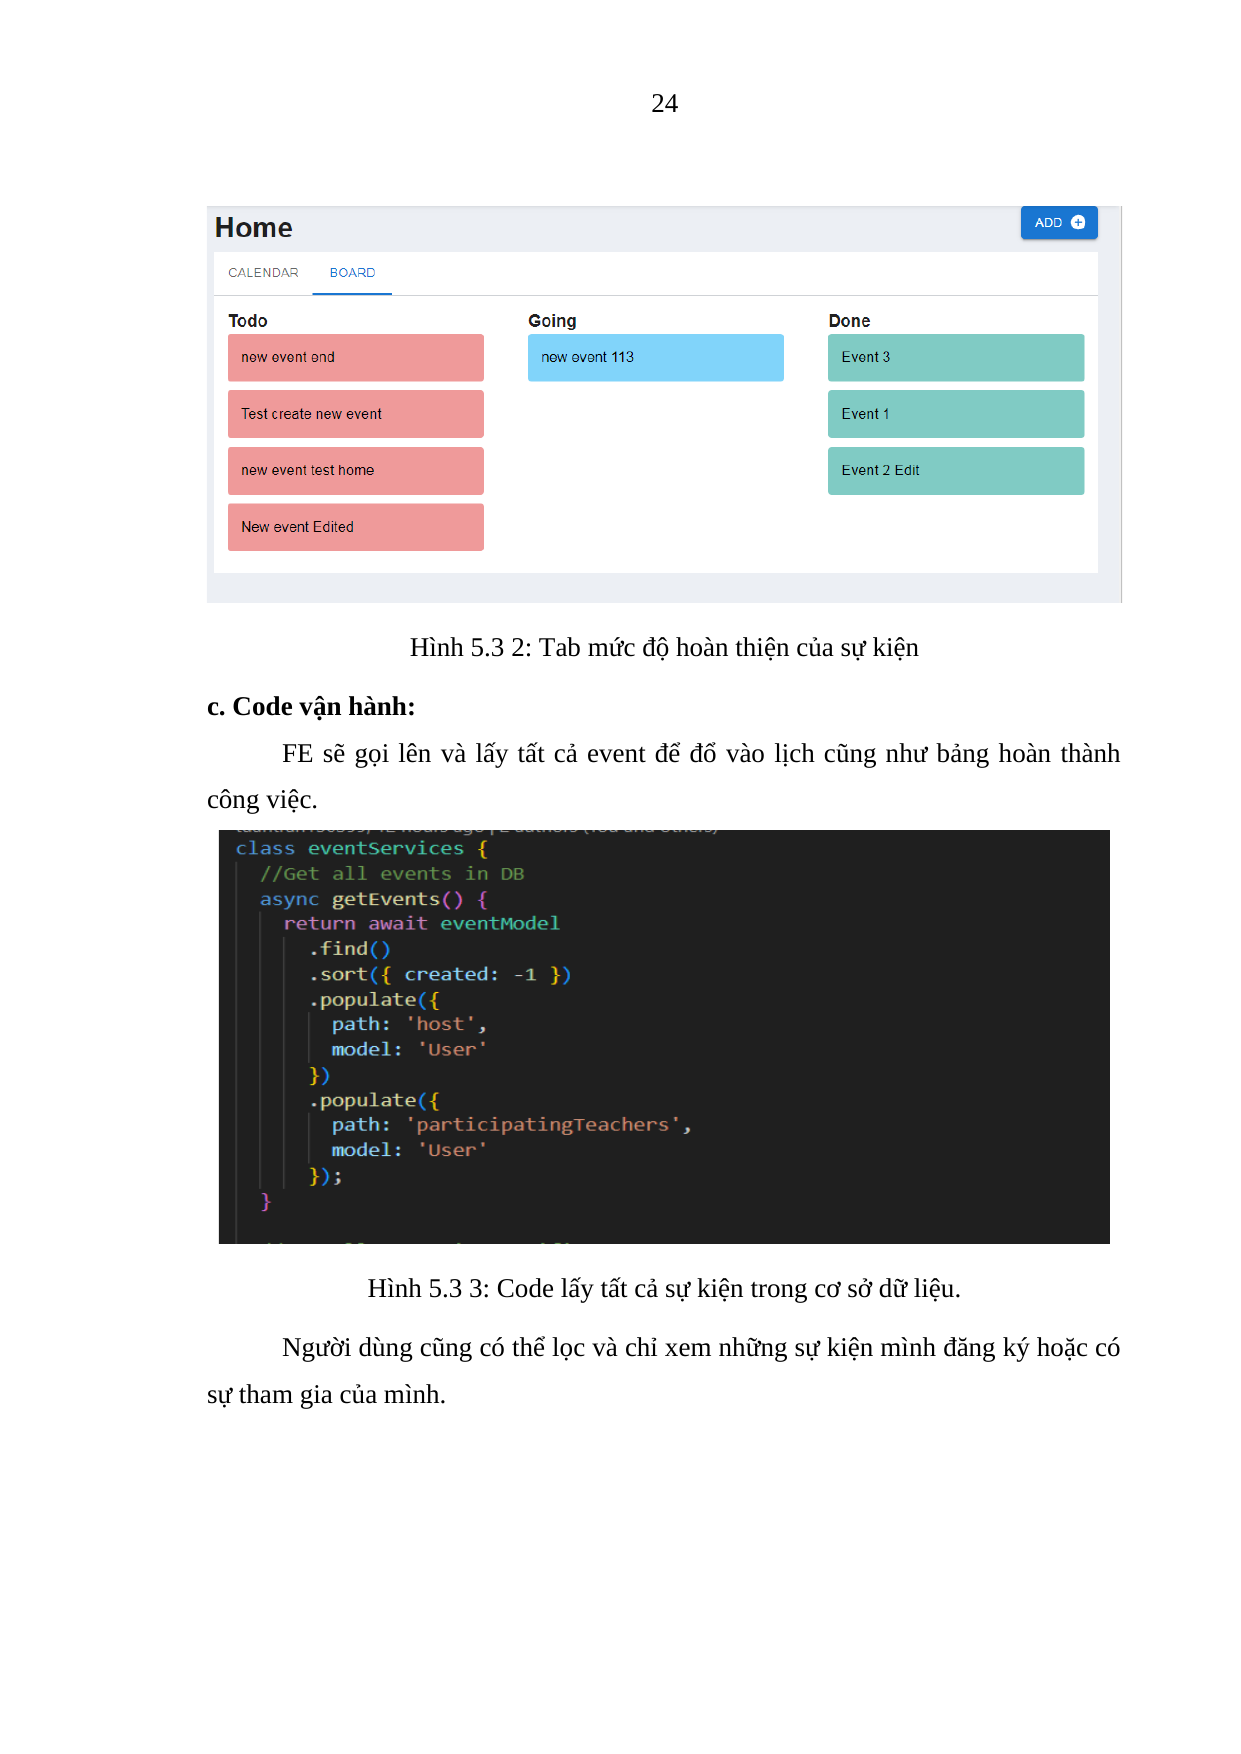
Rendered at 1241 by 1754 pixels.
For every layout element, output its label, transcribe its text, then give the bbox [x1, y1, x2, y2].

text FE sẽ gọi lên và lấy tất cả event để đổ vào lịch cũng như bảng hoàn thành công việc. [207, 737, 1122, 815]
text c. Code vận hành: [207, 690, 1122, 721]
text Người dùng cũng có thể lọc và chỉ xem những sự kiện mình đăng ký hoặc có sự tham gia của mình. [207, 1331, 1122, 1409]
text Hình 5.3 2: Tab mức độ hoàn thiện của sự kiện [207, 631, 1122, 662]
picture [206, 206, 1123, 603]
picture [218, 830, 1110, 1244]
text Hình 5.3 3: Code lấy tất cả sự kiện trong cơ sở dữ liệu. [207, 1272, 1122, 1303]
